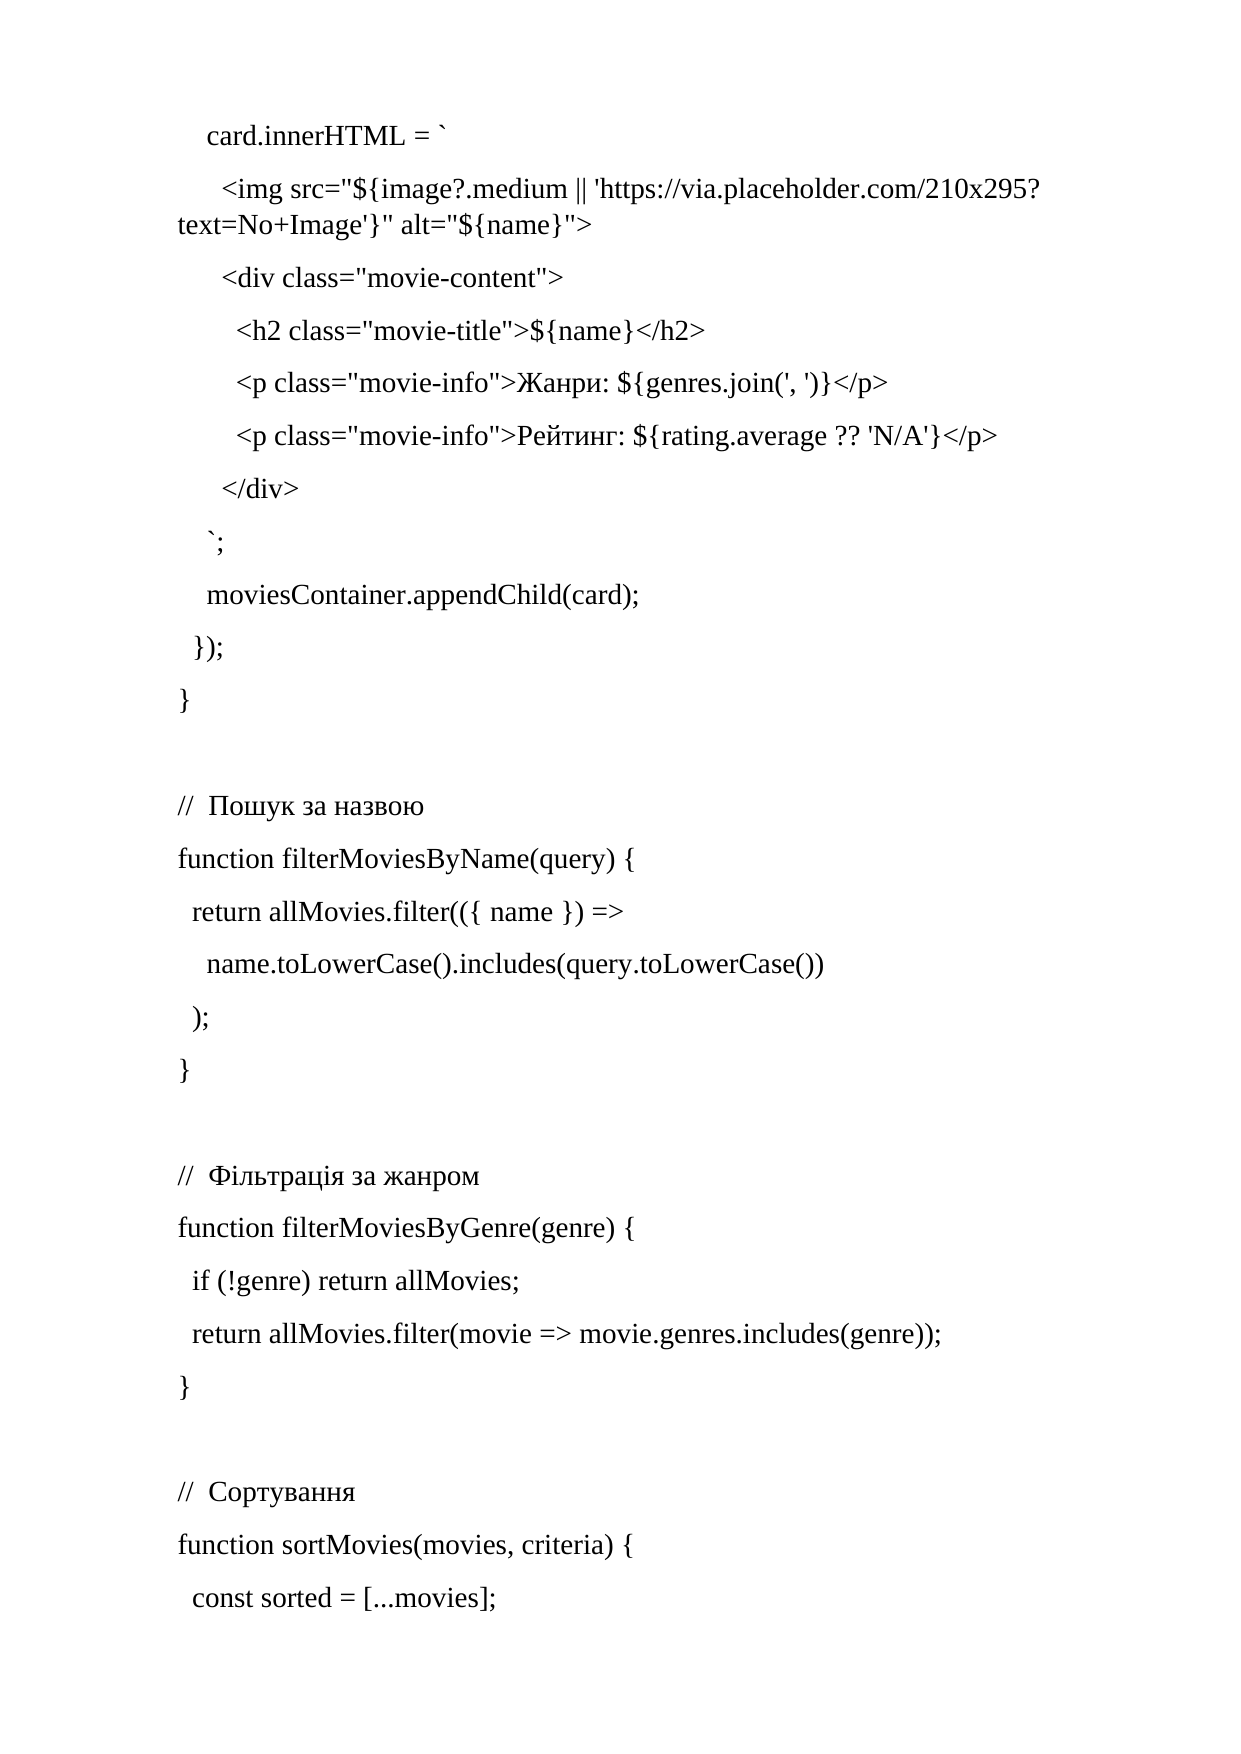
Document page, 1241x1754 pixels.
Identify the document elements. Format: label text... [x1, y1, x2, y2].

text <p class="movie-info">Рейтинг: ${rating.average ?? 'N/A'}</p> [177, 418, 1152, 452]
text ); [177, 999, 1152, 1033]
text function filterMoviesByGenre(genre) { [177, 1211, 1152, 1244]
text // Фільтрація за жанром [177, 1158, 1152, 1191]
text <img src="${image?.medium || 'https://via.placeholder.com/210x295?text=No+Image'}" alt="${name}"> [177, 171, 1152, 241]
text return allMovies.filter(({ name }) => [177, 894, 1152, 927]
text <h2 class="movie-title">${name}</h2> [177, 313, 1152, 346]
text <div class="movie-content"> [177, 260, 1152, 293]
text } [177, 682, 1152, 716]
text const sorted = [...movies]; [177, 1580, 1152, 1614]
text moviesContainer.appendChild(card); [177, 577, 1152, 610]
text // Сортування [177, 1474, 1152, 1508]
text </div> [177, 471, 1152, 505]
text function filterMoviesByName(query) { [177, 841, 1152, 874]
text `; [177, 524, 1152, 557]
text // Пошук за назвою [177, 788, 1152, 822]
text name.toLowerCase().includes(query.toLowerCase()) [177, 946, 1152, 980]
text } [177, 1369, 1152, 1402]
text card.innerHTML = ` [177, 118, 1152, 152]
text if (!genre) return allMovies; [177, 1263, 1152, 1297]
text } [177, 1052, 1152, 1086]
text <p class="movie-info">Жанри: ${genres.join(', ')}</p> [177, 366, 1152, 399]
text return allMovies.filter(movie => movie.genres.includes(genre)); [177, 1316, 1152, 1350]
text }); [177, 629, 1152, 663]
text function sortMovies(movies, criteria) { [177, 1527, 1152, 1561]
